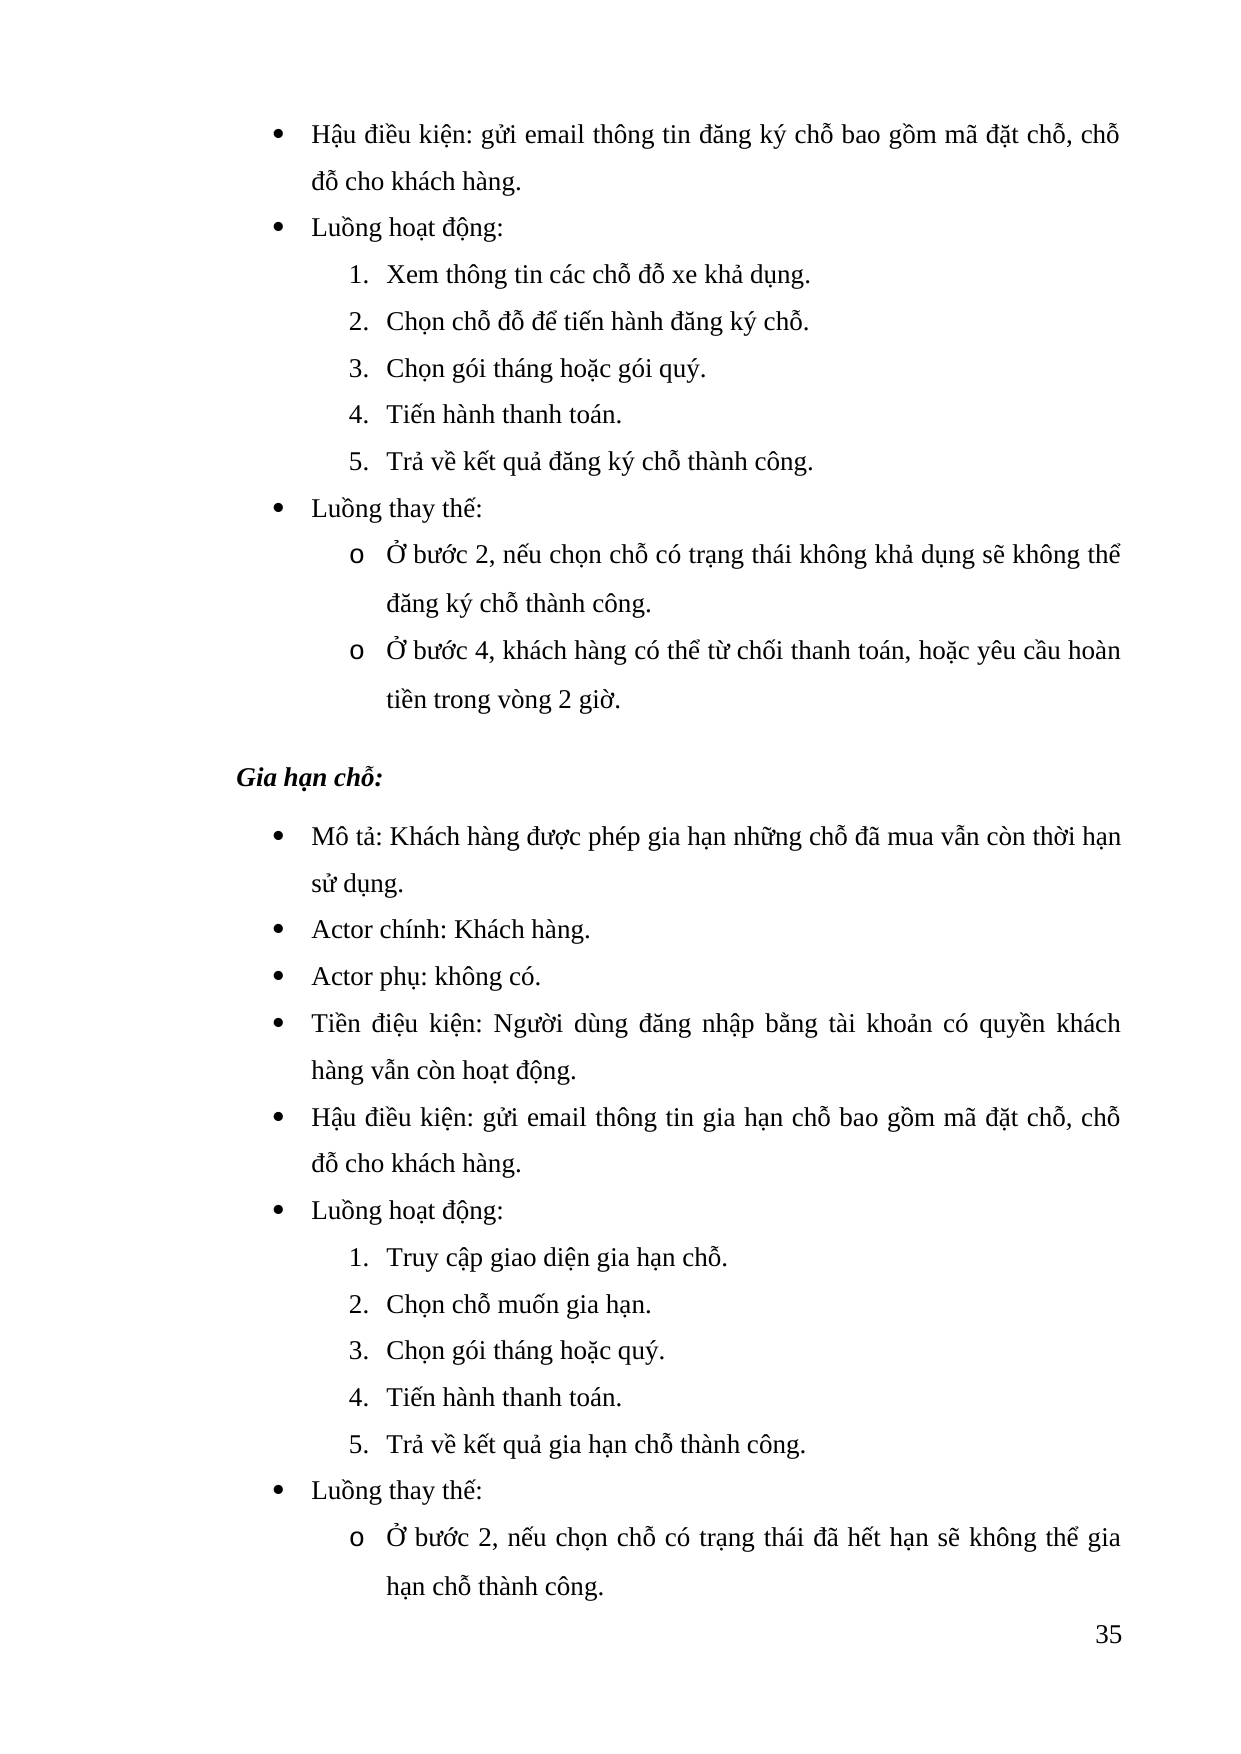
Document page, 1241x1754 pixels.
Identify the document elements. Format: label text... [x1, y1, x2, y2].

list Tiến hành thanh toán. [349, 398, 1122, 429]
list Chọn gói tháng hoặc gói quý. [349, 352, 1122, 383]
list Tiền điệu kiện: Người dùng đăng nhập bằng tài khoản có quyền khách hàng vẫn còn hoạt động. [274, 1007, 1122, 1085]
list Hậu điều kiện: gửi email thông tin đăng ký chỗ bao gồm mã đặt chỗ, chỗ đỗ cho khách hàng. [274, 118, 1122, 196]
list Chọn gói tháng hoặc quý. [349, 1334, 1122, 1366]
list Luồng thay thế: [274, 1474, 1122, 1506]
list Ở bước 2, nếu chọn chỗ có trạng thái không khả dụng sẽ không thể đăng ký chỗ thành công. [349, 539, 1122, 619]
list Ở bước 4, khách hàng có thể từ chối thanh toán, hoặc yêu cầu hoàn tiền trong vòng 2 giờ. [349, 634, 1122, 714]
list Tiến hành thanh toán. [349, 1381, 1122, 1412]
list Actor chính: Khách hàng. [274, 914, 1122, 945]
list Luồng thay thế: [274, 492, 1122, 523]
list Xem thông tin các chỗ đỗ xe khả dụng. [349, 258, 1122, 289]
list Luồng hoạt động: [274, 1194, 1122, 1226]
list Chọn chỗ đỗ để tiến hành đăng ký chỗ. [349, 305, 1122, 336]
text Gia hạn chỗ: [236, 761, 1122, 792]
list Truy cập giao diện gia hạn chỗ. [349, 1241, 1122, 1272]
list Actor phụ: không có. [274, 961, 1122, 992]
list Mô tả: Khách hàng được phép gia hạn những chỗ đã mua vẫn còn thời hạn sử dụng. [274, 820, 1122, 898]
list Chọn chỗ muốn gia hạn. [349, 1288, 1122, 1319]
list Hậu điều kiện: gửi email thông tin gia hạn chỗ bao gồm mã đặt chỗ, chỗ đỗ cho khách hàng. [274, 1101, 1122, 1179]
list Trả về kết quả đăng ký chỗ thành công. [349, 445, 1122, 476]
list Luồng hoạt động: [274, 212, 1122, 243]
list Trả về kết quả gia hạn chỗ thành công. [349, 1428, 1122, 1459]
list Ở bước 2, nếu chọn chỗ có trạng thái đã hết hạn sẽ không thể gia hạn chỗ thành công. [349, 1521, 1122, 1601]
